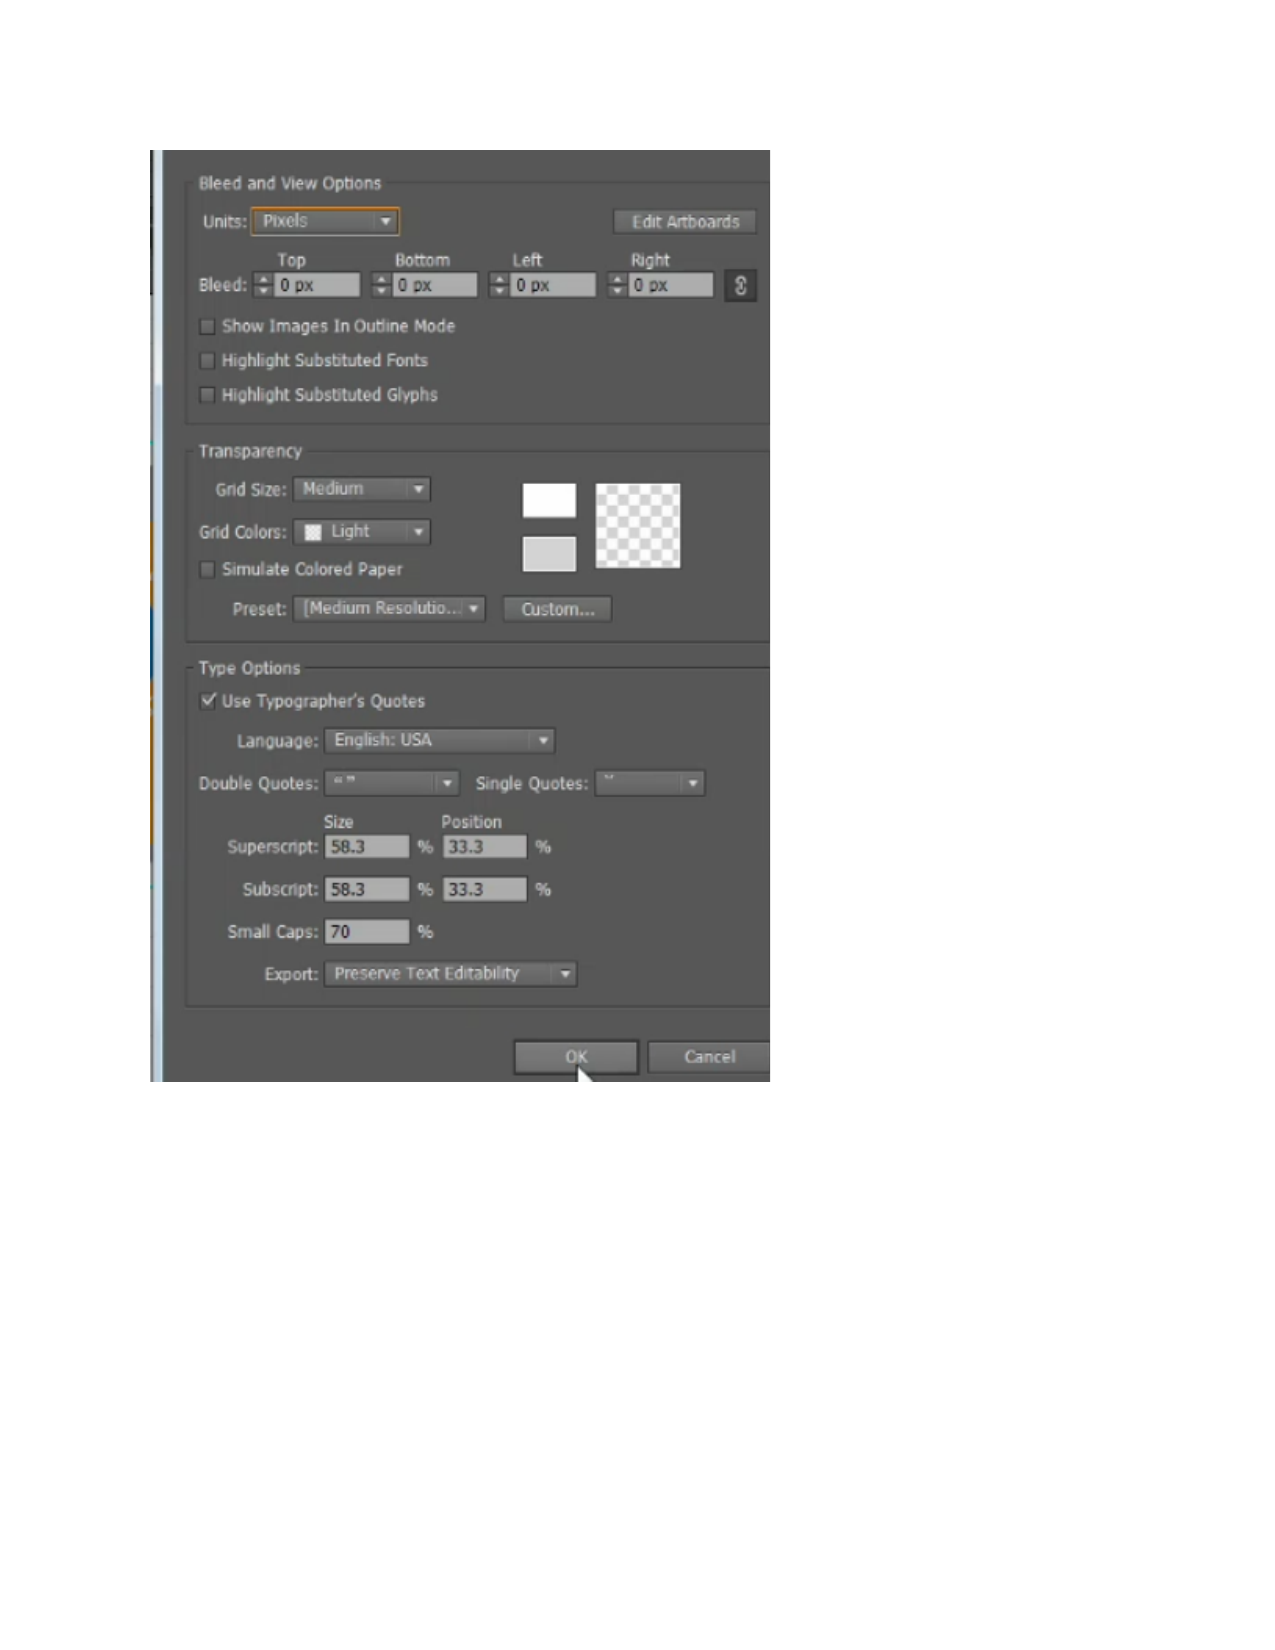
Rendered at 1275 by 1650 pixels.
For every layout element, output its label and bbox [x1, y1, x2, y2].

picture [150, 150, 771, 1082]
